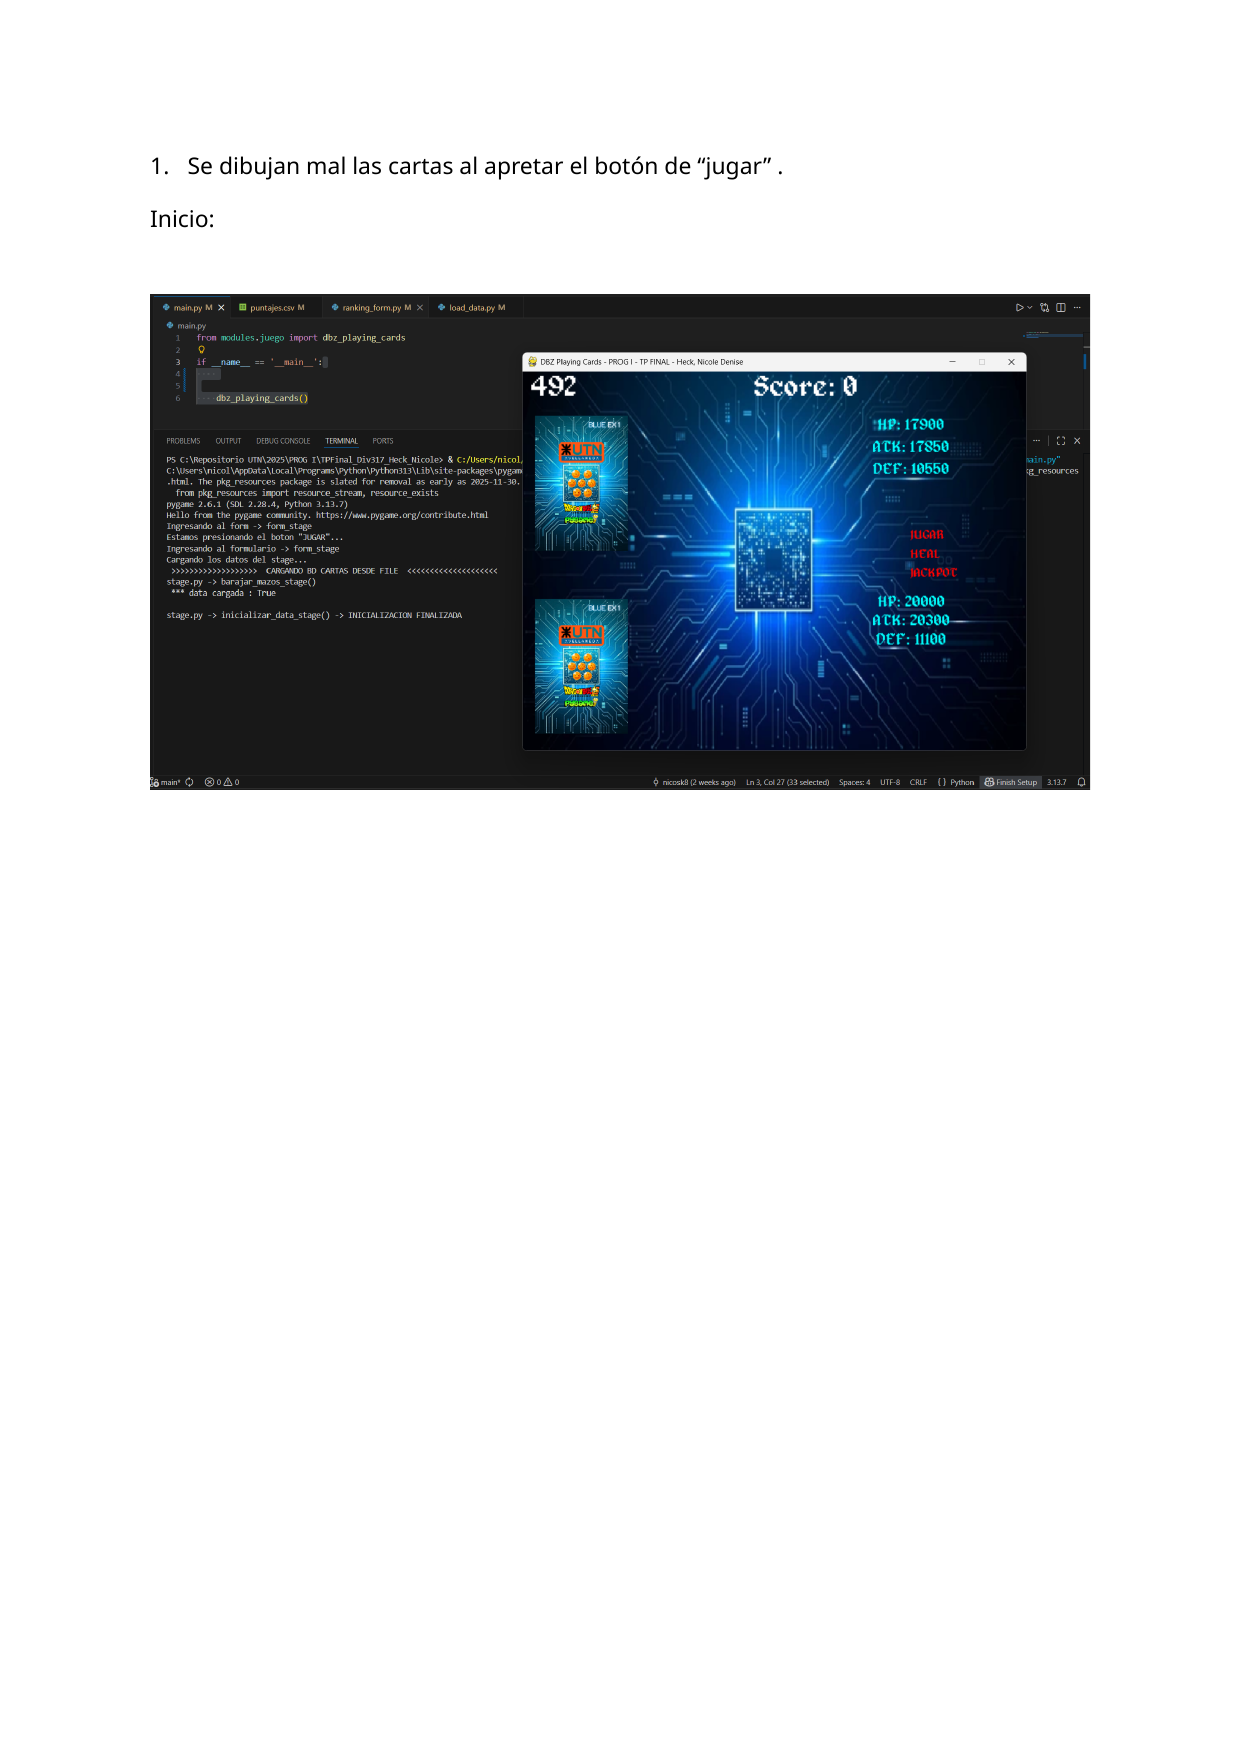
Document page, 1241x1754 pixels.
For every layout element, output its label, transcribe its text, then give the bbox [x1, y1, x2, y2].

text Inicio: [150, 203, 1090, 234]
list Se dibujan mal las cartas al apretar el botón de “jugar” . [150, 150, 1090, 181]
picture [150, 294, 1091, 790]
